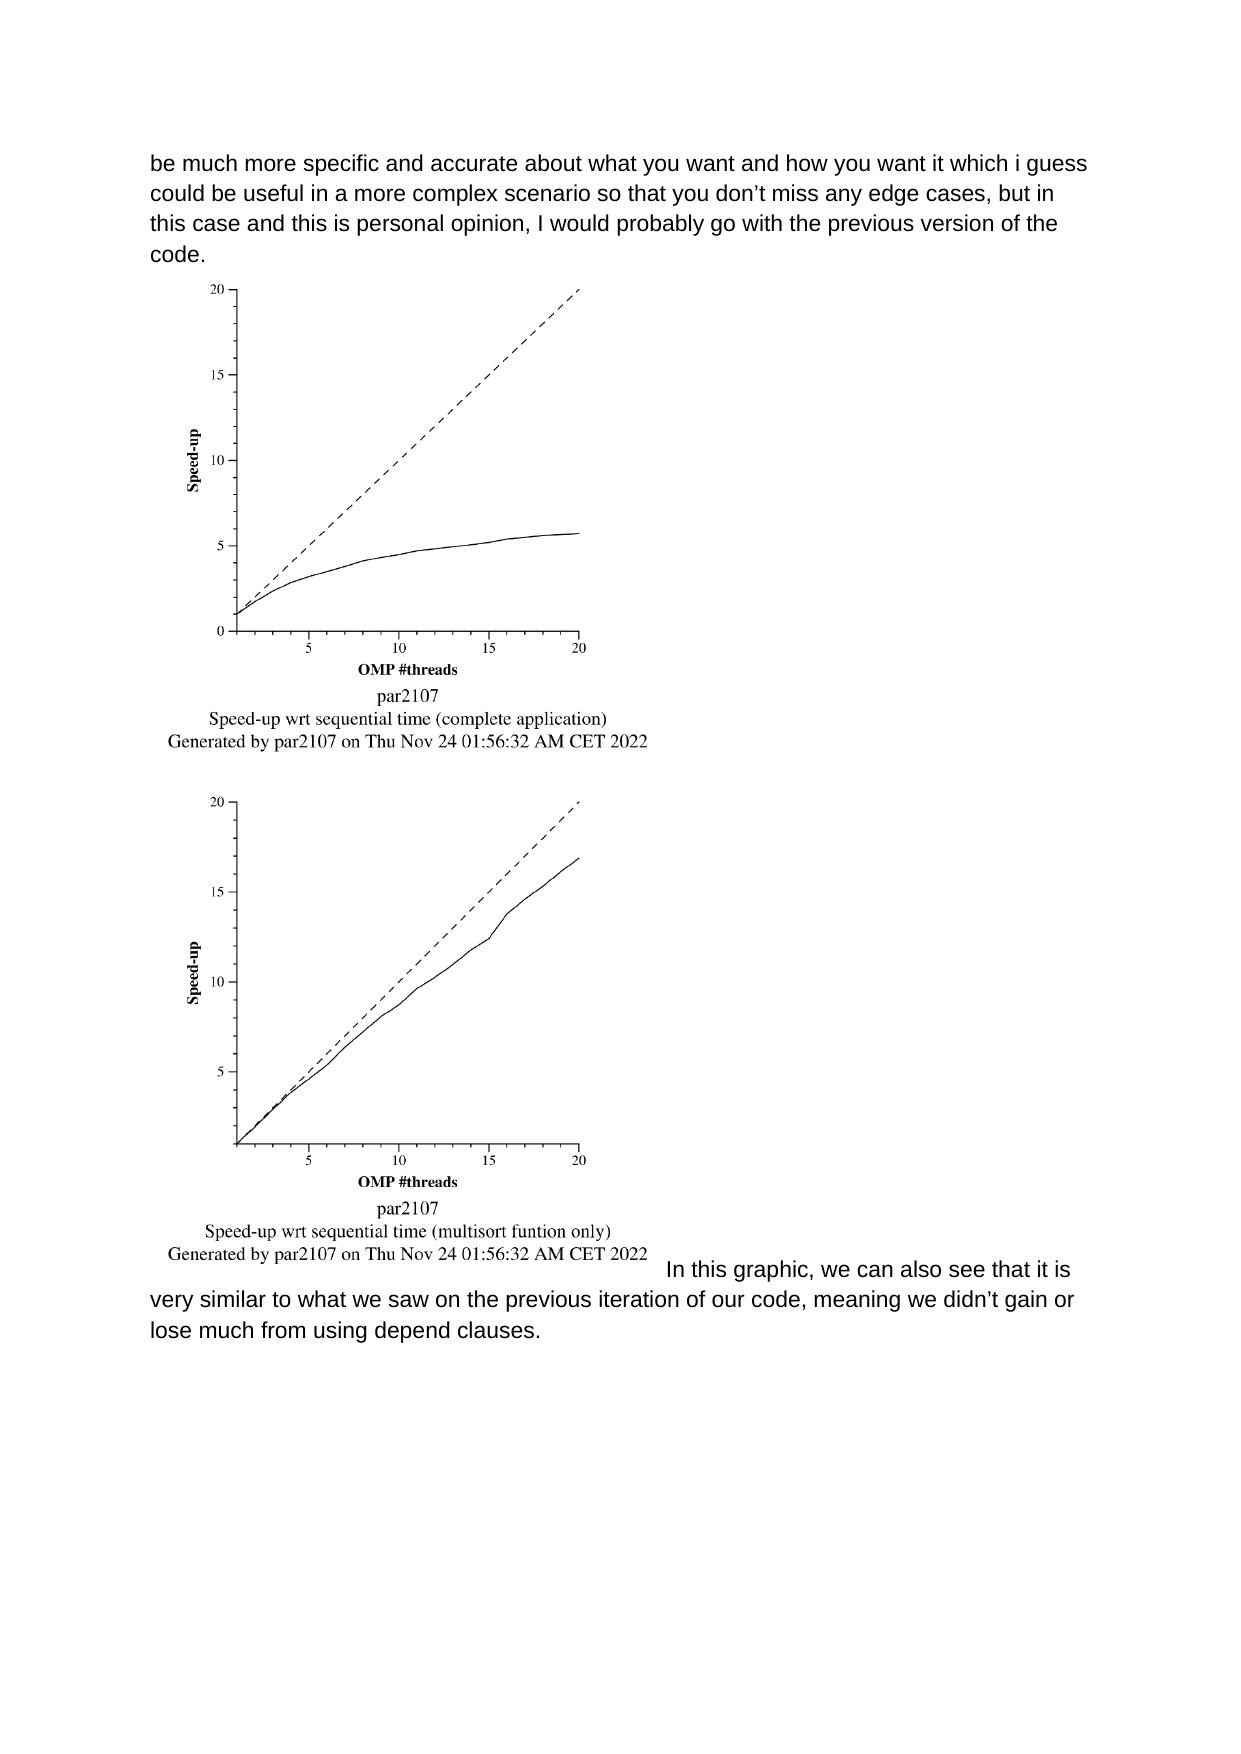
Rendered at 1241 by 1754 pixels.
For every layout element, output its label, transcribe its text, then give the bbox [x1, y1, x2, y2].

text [150, 150, 1090, 267]
picture [150, 270, 660, 1278]
